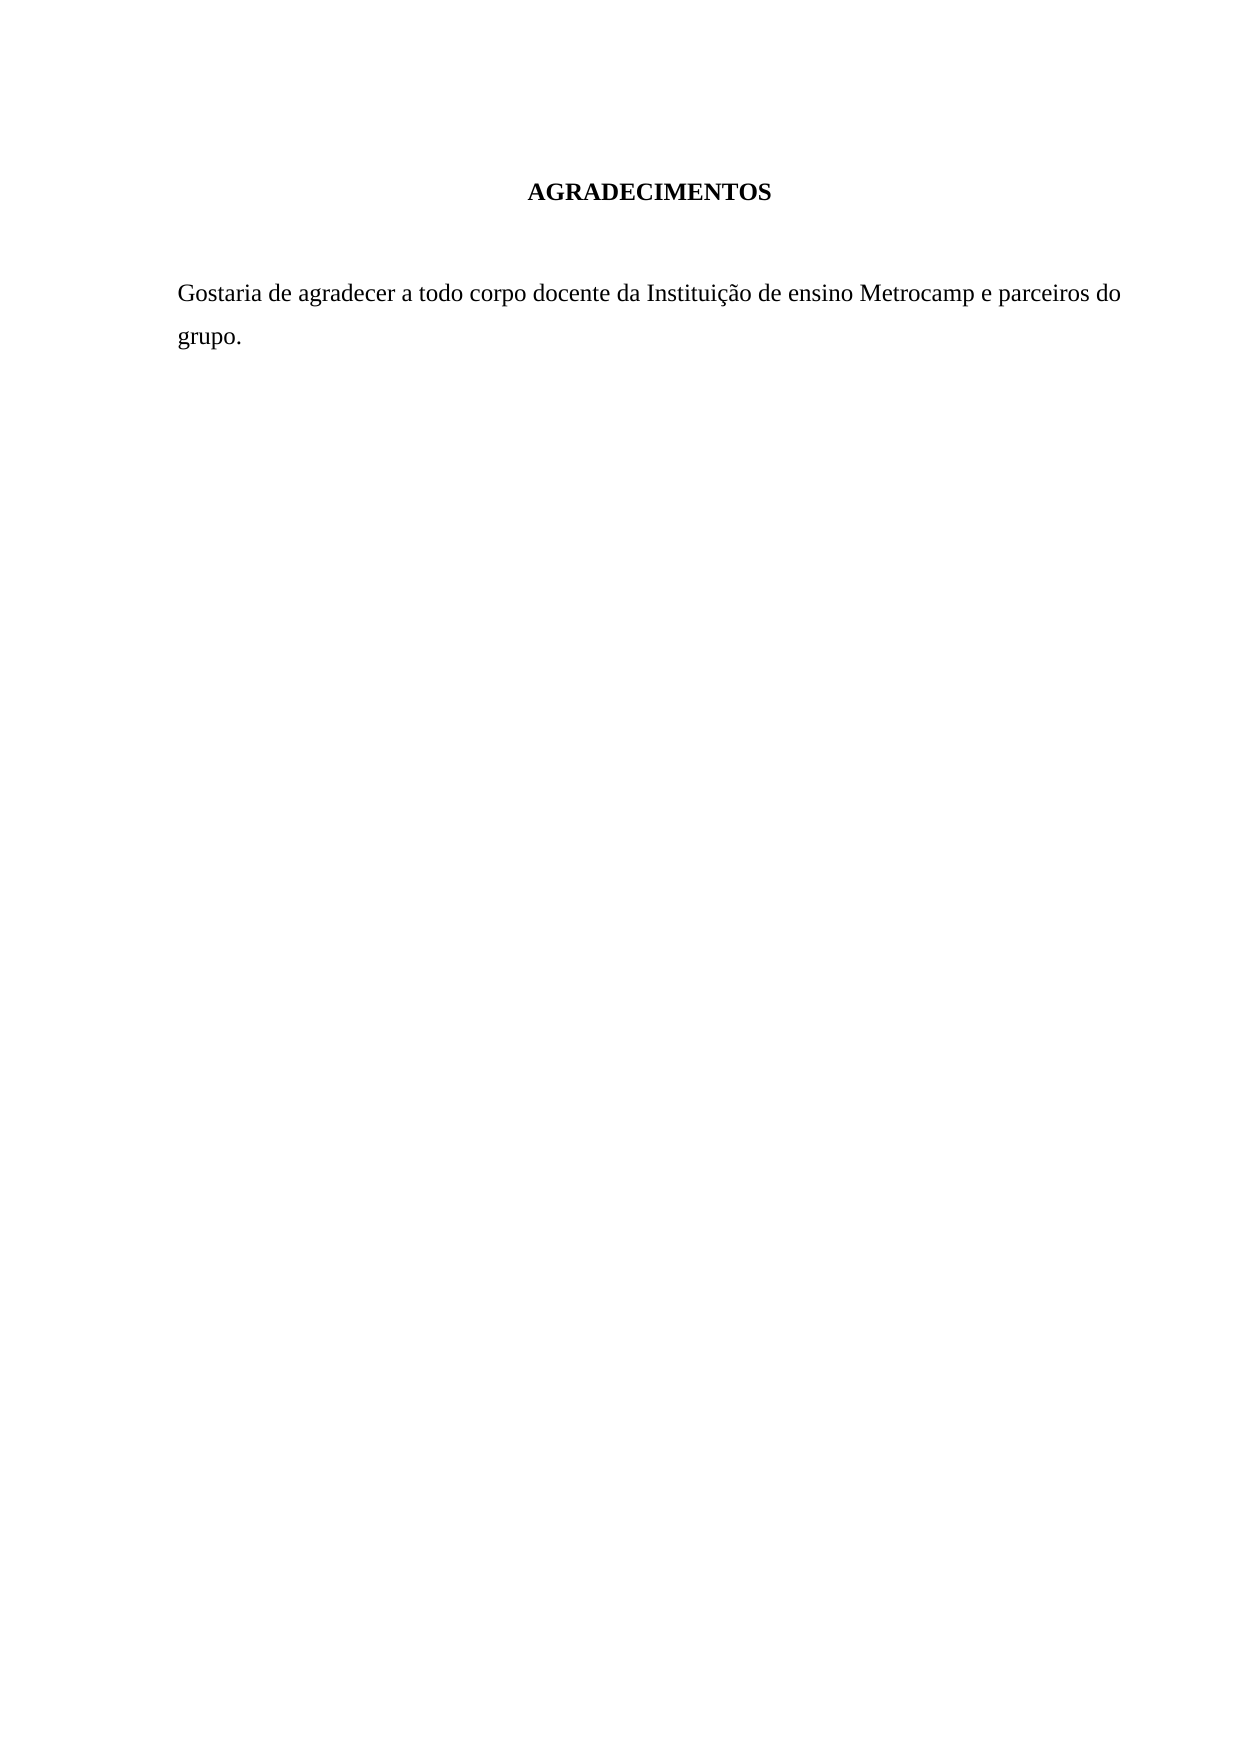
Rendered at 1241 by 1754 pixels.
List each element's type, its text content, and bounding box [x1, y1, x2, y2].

text Gostaria de agradecer a todo corpo docente da Instituição de ensino Metrocamp e parceiros do grupo. [177, 278, 1122, 350]
text AGRADECIMENTOS [177, 177, 1122, 206]
